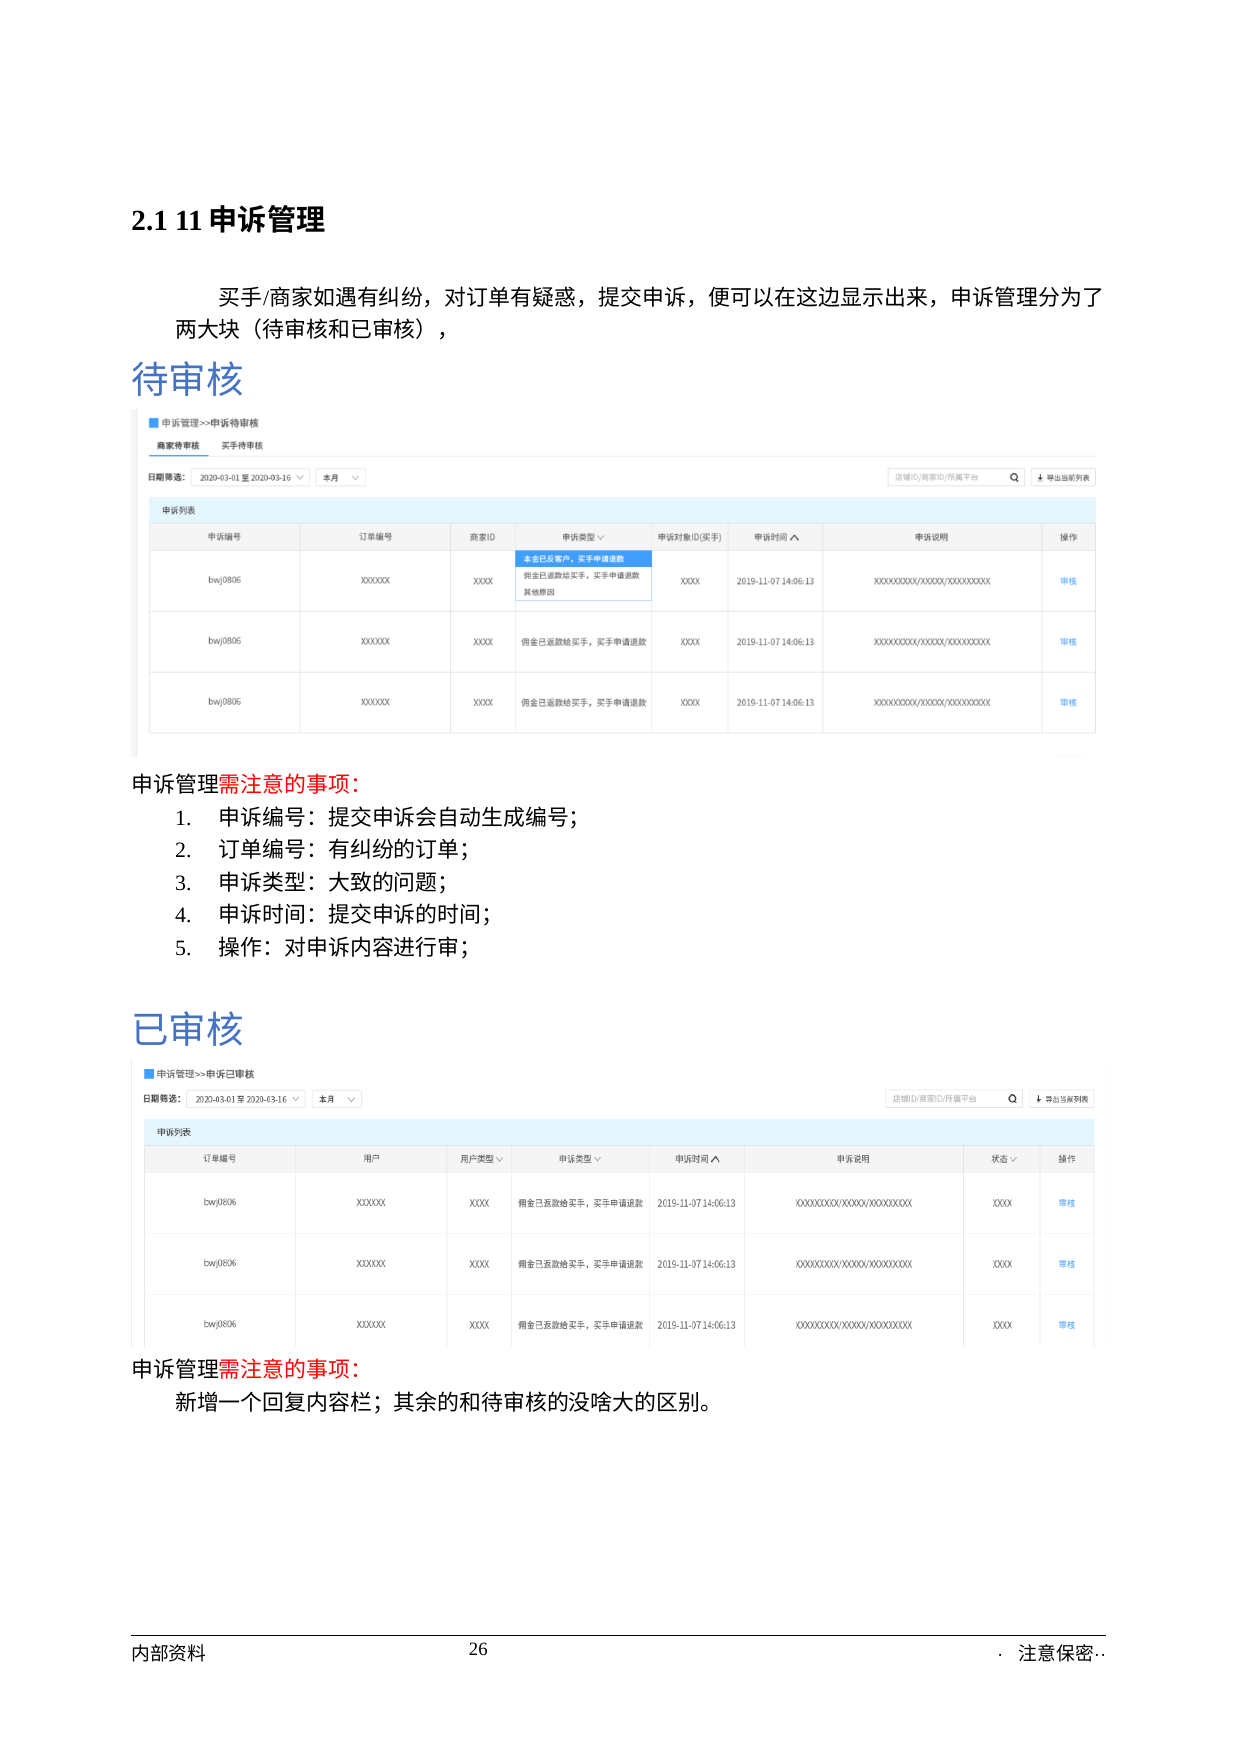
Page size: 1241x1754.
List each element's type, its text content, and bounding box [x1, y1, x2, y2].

text 申诉管理需注意的事项： [131, 1352, 1106, 1384]
picture [131, 409, 1105, 757]
list 订单编号：有纠纷的订单； [131, 832, 1106, 864]
text 买手/商家如遇有纠纷，对订单有疑惑，提交申诉，便可以在这边显示出来，申诉管理分为了两大块（待审核和已审核）， [175, 279, 1106, 344]
list 申诉类型：大致的问题； [131, 864, 1106, 897]
text 新增一个回复内容栏；其余的和待审核的没啥大的区别。 [131, 1384, 1106, 1417]
picture [131, 1059, 1107, 1347]
list 操作：对申诉内容进行审； [131, 929, 1106, 962]
text 已审核 [131, 994, 1106, 1059]
list 申诉编号：提交申诉会自动生成编号； [131, 799, 1106, 832]
subtitle 2.1 11申诉管理 [131, 185, 1106, 250]
list 申诉时间：提交申诉的时间； [131, 897, 1106, 929]
text 待审核 [131, 344, 1106, 409]
text 申诉管理需注意的事项： [131, 767, 1106, 799]
